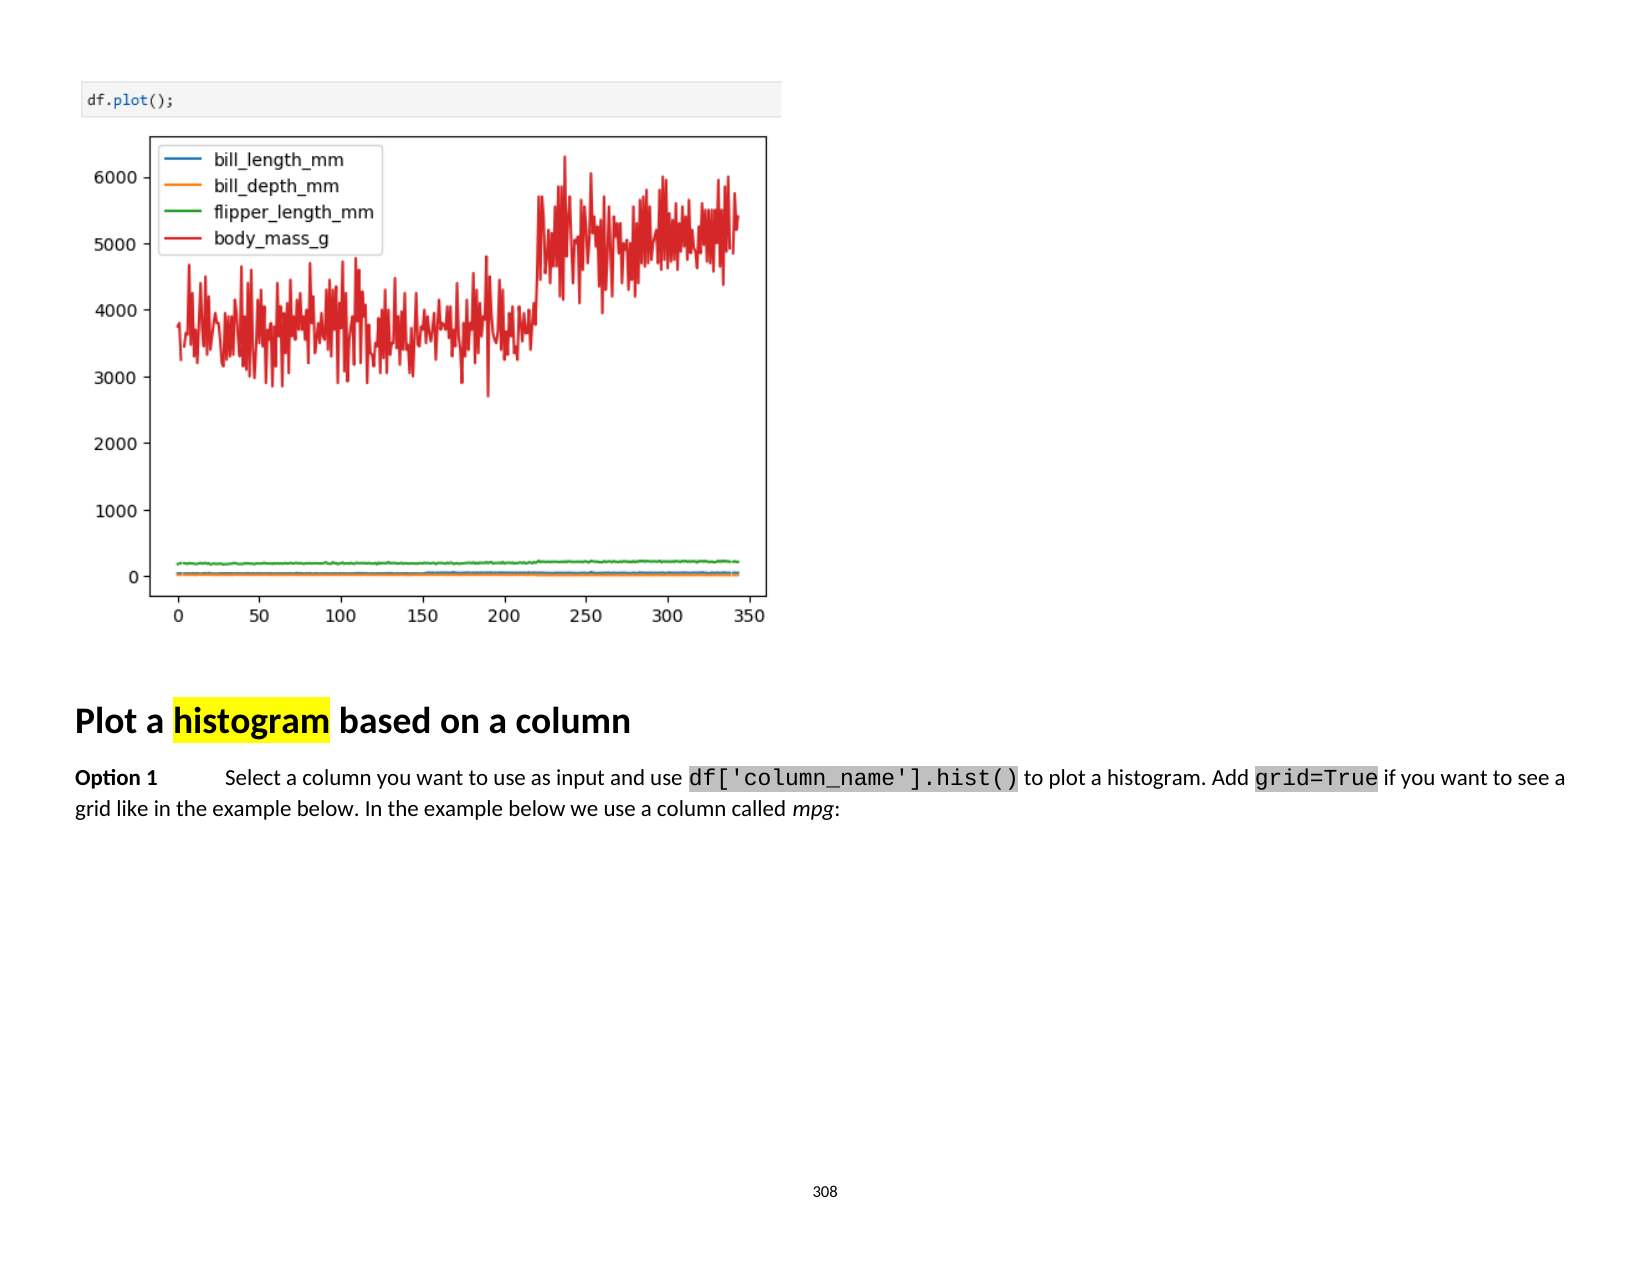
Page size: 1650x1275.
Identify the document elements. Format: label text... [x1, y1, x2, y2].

picture [75, 75, 782, 632]
text Plot a histogram based on a column [75, 697, 173, 743]
text Plot a histogram based on a column [330, 697, 1575, 743]
text Option 1 Select a column you want to use as input and use df['column_name'].hist() to plot a histogram. Add grid=True if you want to see a grid like in the example below. In the example below we use a column called mpg: [75, 763, 1575, 822]
